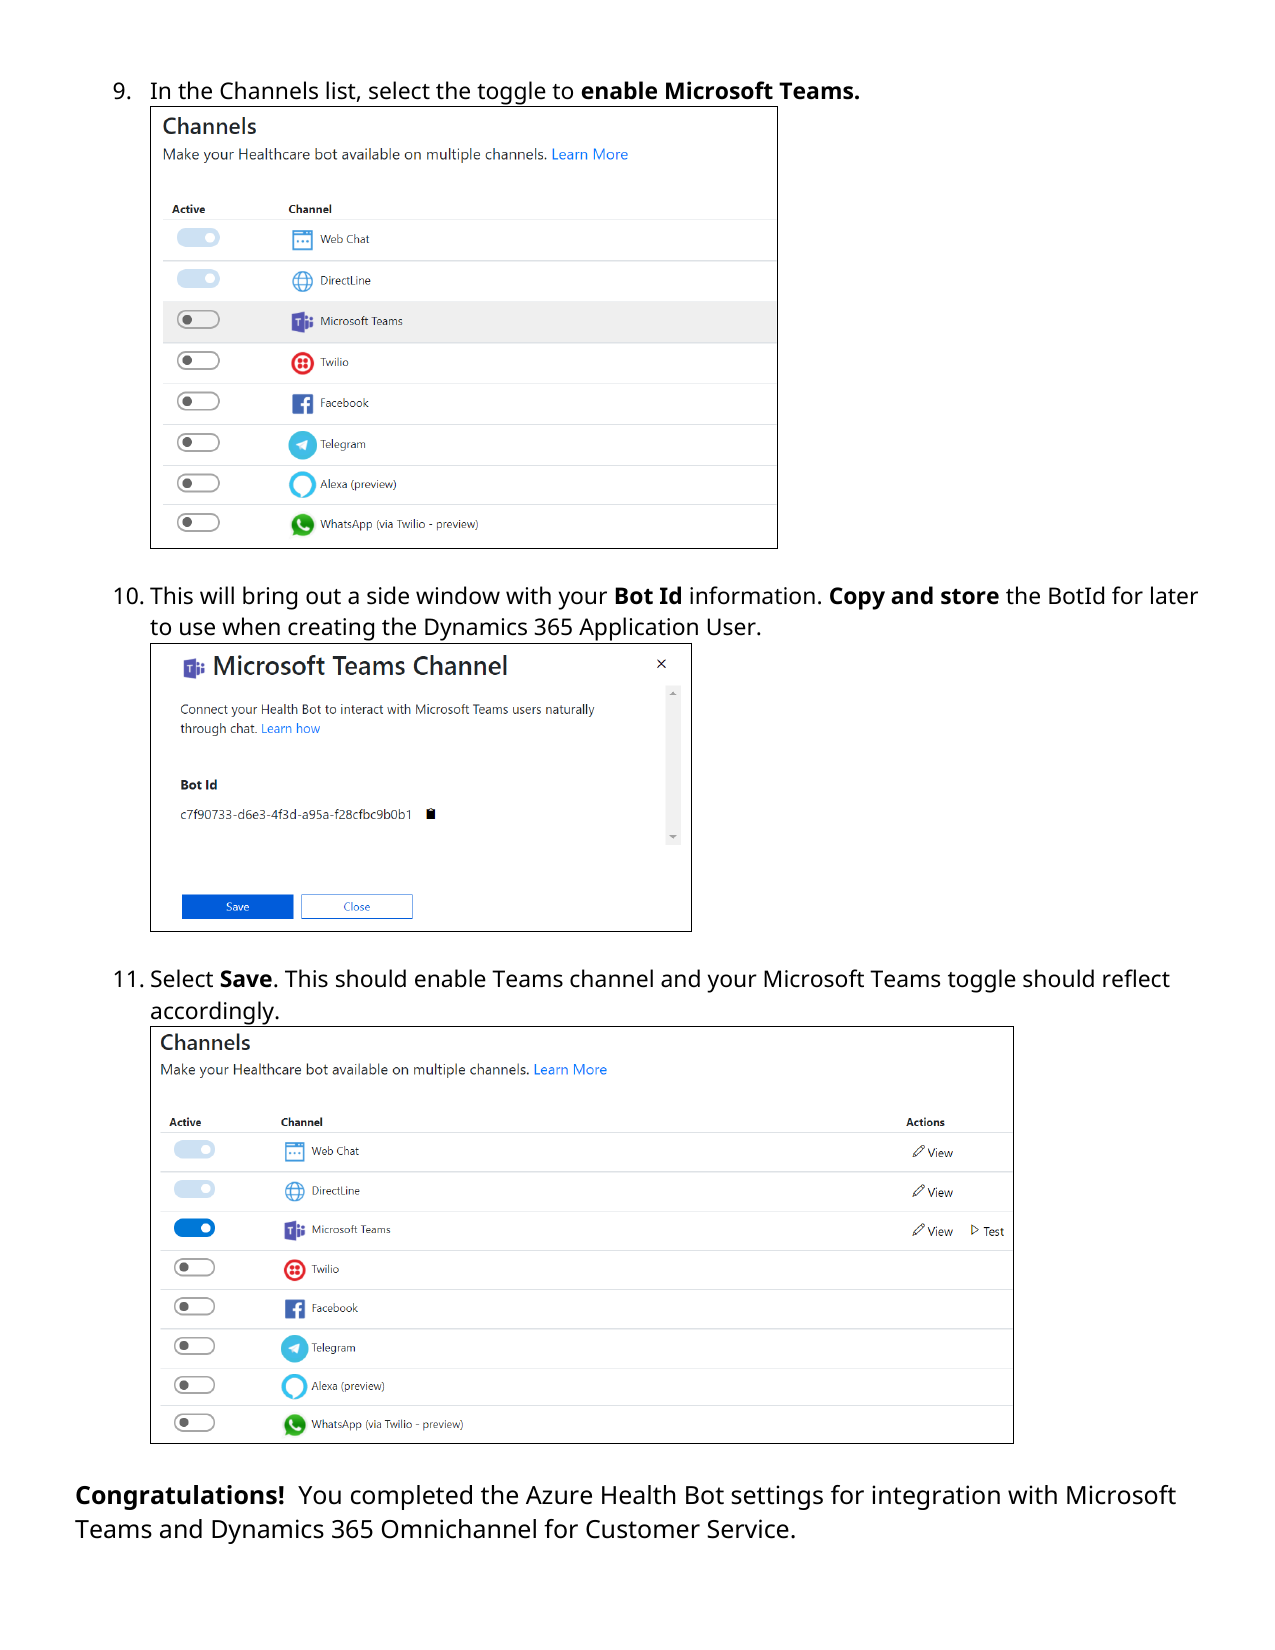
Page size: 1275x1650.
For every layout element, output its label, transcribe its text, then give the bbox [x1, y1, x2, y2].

list This will bring out a side window with your Bot Id information. Copy and store the BotId for later to use when creating the Dynamics 365 Application User. [112, 580, 1200, 643]
list In the Channels list, select the toggle to enable Microsoft Teams. [112, 75, 1200, 106]
list Congratulations! You completed the Azure Health Bot settings for integration with Microsoft Teams and Dynamics 365 Omnichannel for Customer Service. [75, 1478, 1200, 1546]
list Select Save. This should enable Teams channel and your Microsoft Teams toggle should reflect accordingly. [112, 963, 1200, 1026]
picture [151, 644, 691, 931]
picture [151, 1027, 1013, 1443]
picture [151, 107, 777, 548]
